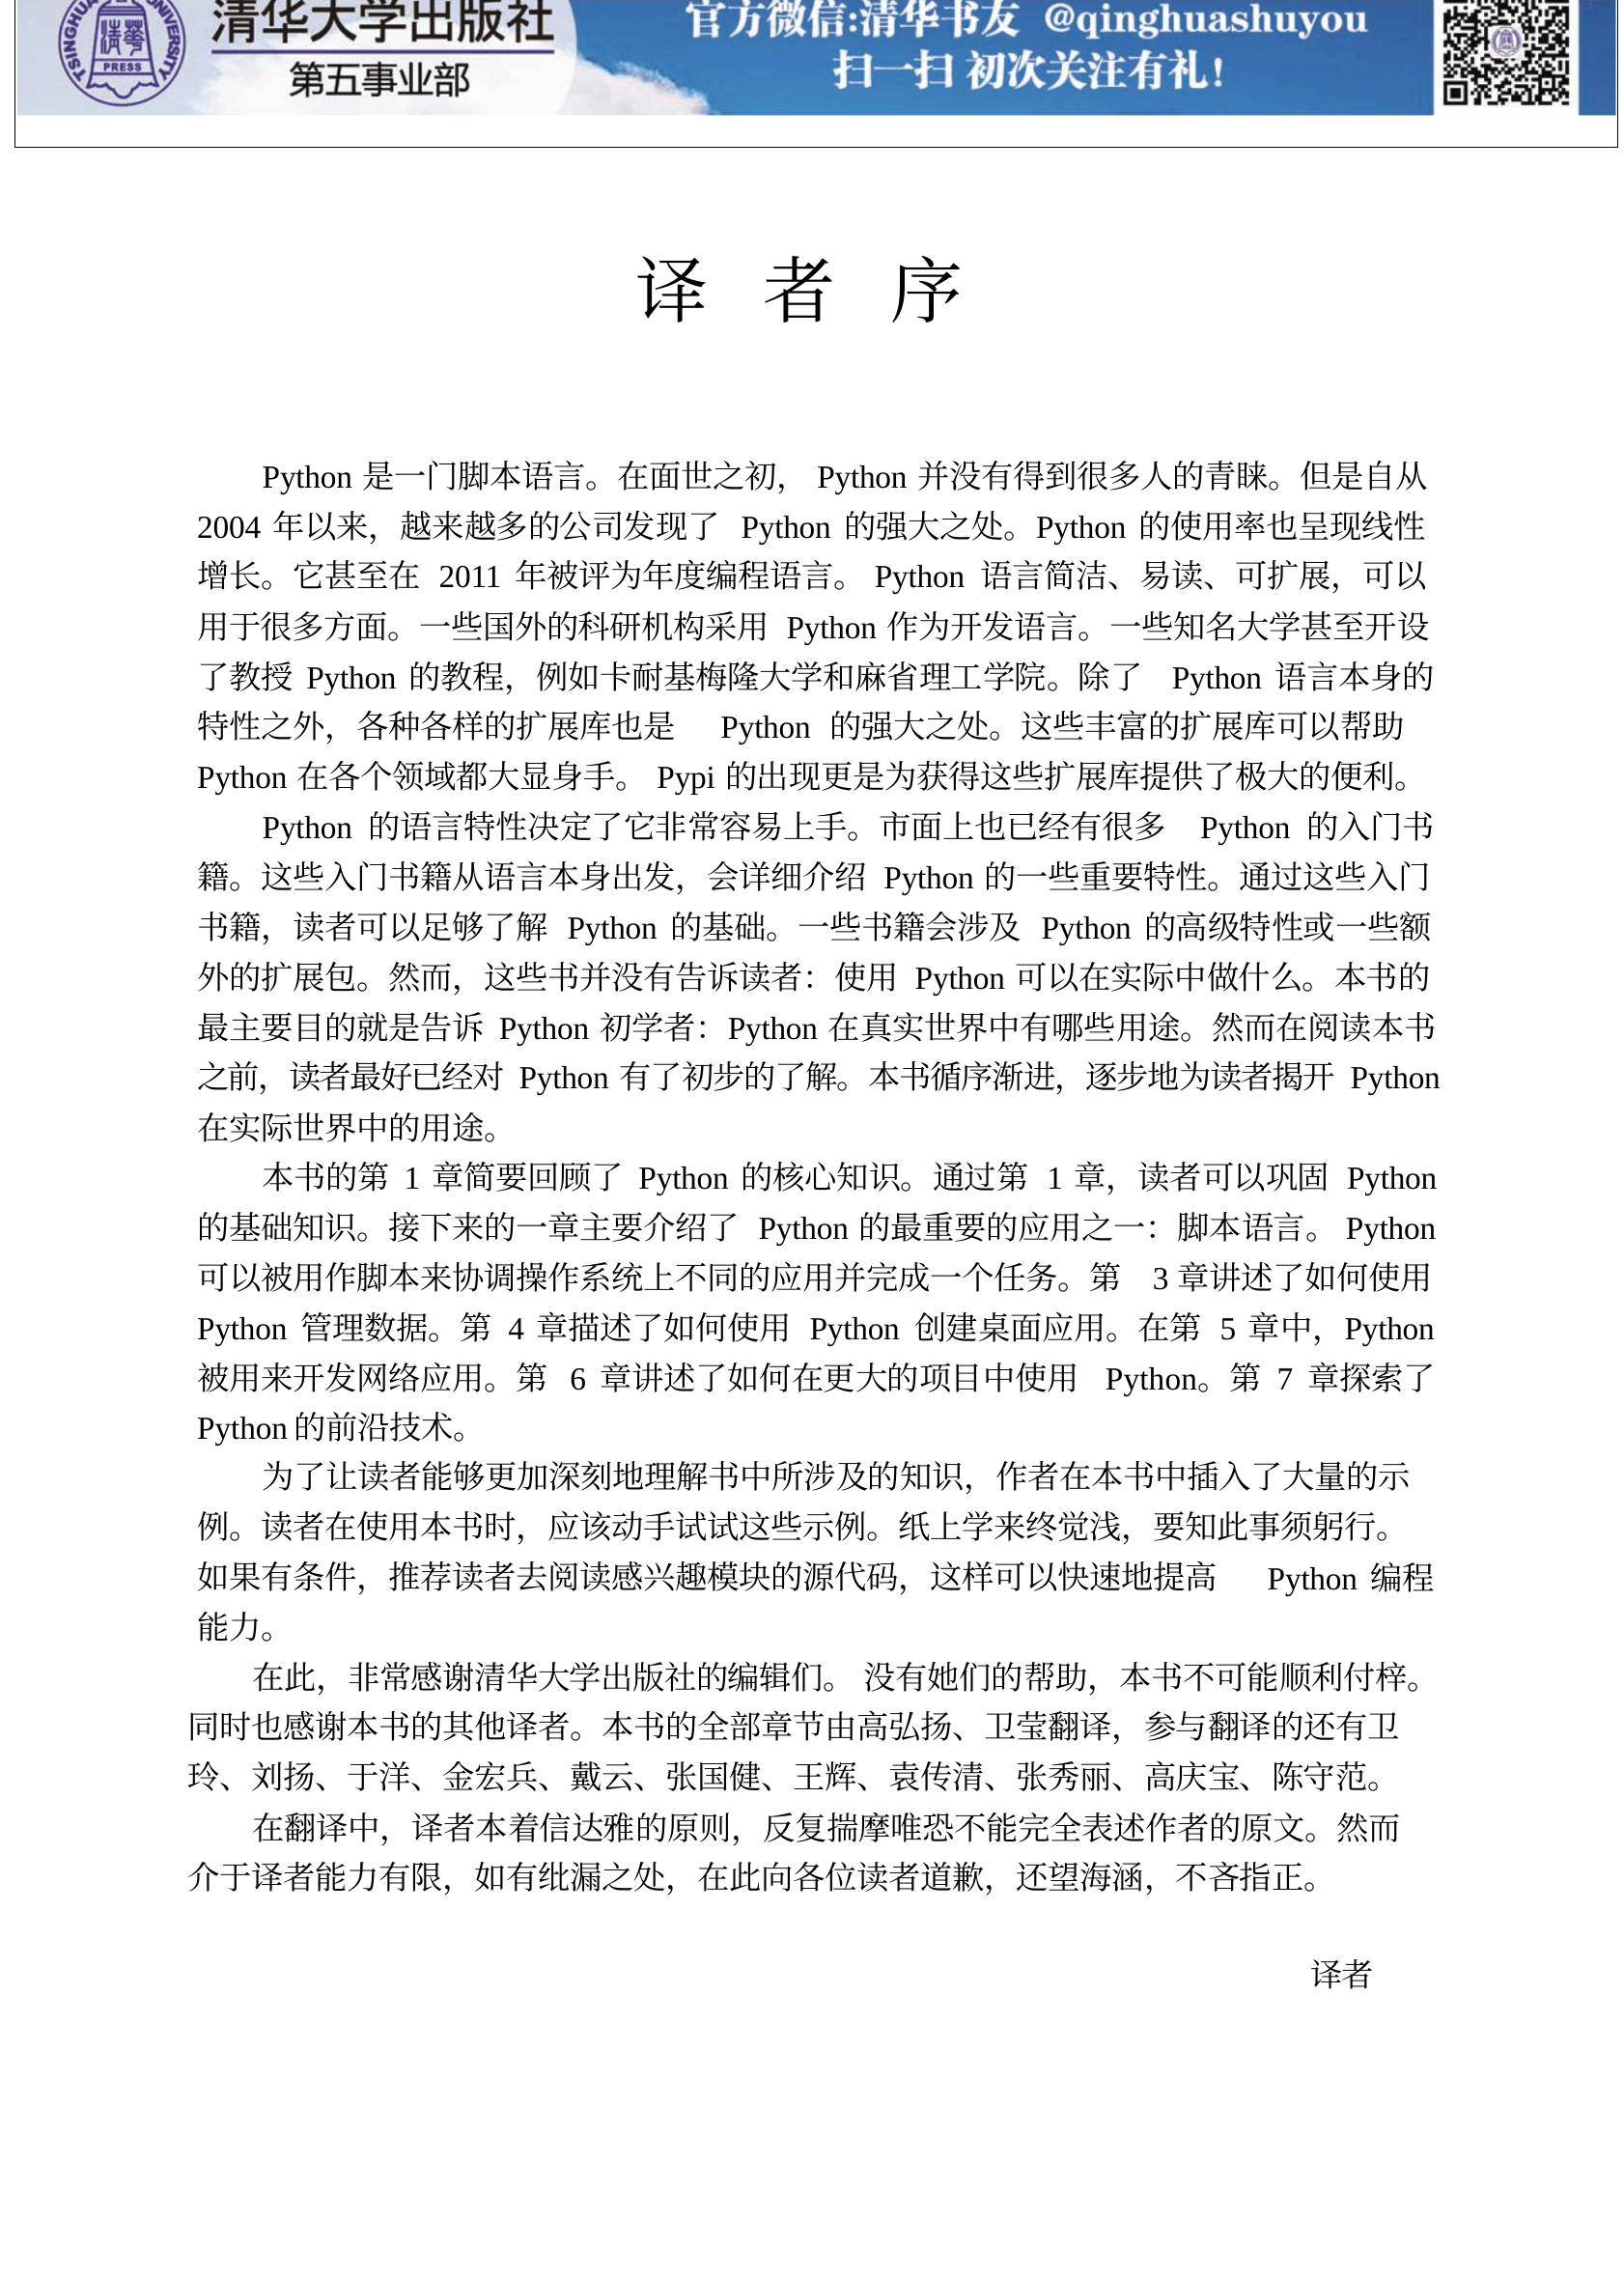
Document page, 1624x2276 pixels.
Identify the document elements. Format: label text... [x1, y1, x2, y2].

text 用于很多方面。一些国外的科研机构采用 Python 作为开发语言。一些知名大学甚至开设 [197, 612, 1620, 645]
text Python 管理数据。第 4 章描述了如何使用 Python 创建桌面应用。在第 5 章中，Python [197, 1313, 1620, 1346]
text 译者 [1310, 1961, 1422, 1993]
text 同时也感谢本书的其他译者。本书的全部章节由高弘扬、卫莹翻译，参与翻译的还有卫 [187, 1713, 1623, 1745]
text 本书的第 1 章简要回顾了 Python 的核心知识。通过第 1 章，读者可以巩固 Python [262, 1163, 1620, 1195]
text Python 在各个领域都大显身手。 Pypi 的出现更是为获得这些扩展库提供了极大的便利。 [197, 762, 1620, 795]
text 之前，读者最好已经对 Python 有了初步的了解。本书循序渐进，逐步地为读者揭开 Python [197, 1062, 1620, 1096]
text 在实际世界中的用途。 [197, 1113, 1620, 1146]
text 如果有条件，推荐读者去阅读感兴趣模块的源代码，这样可以快速地提高 [197, 1563, 1267, 1595]
text 为了让读者能够更加深刻地理解书中所涉及的知识，作者在本书中插入了大量的示 [262, 1463, 1591, 1495]
text Python 是一门脚本语言。在面世之初， Python 并没有得到很多人的青睐。但是自从 [262, 462, 1620, 494]
text 玲、刘扬、于洋、金宏兵、戴云、张国健、王辉、袁传清、张秀丽、高庆宝、陈守范。 [187, 1763, 1623, 1795]
text 籍。这些入门书籍从语言本身出发，会详细介绍 Python 的一些重要特性。通过这些入门 [197, 862, 1620, 895]
text 译 者 序 [635, 260, 1106, 332]
text 在此，非常感谢清华大学出版社的编辑们。 没有她们的帮助，本书不可能顺利付梓。 [253, 1664, 1623, 1696]
text 外的扩展包。然而，这些书并没有告诉读者：使用 Python 可以在实际中做什么。本书的 [197, 963, 1620, 996]
text 能力。 [197, 1614, 1369, 1645]
text 特性之外，各种各样的扩展库也是 Python 的强大之处。这些丰富的扩展库可以帮助 [197, 712, 1620, 745]
text 了教授 Python 的教程，例如卡耐基梅隆大学和麻省理工学院。除了 Python 语言本身的 [197, 662, 1620, 695]
text 被用来开发网络应用。第 6 章讲述了如何在更大的项目中使用 Python。第 7 章探索了 [197, 1363, 1620, 1396]
text 2004 年以来，越来越多的公司发现了 Python 的强大之处。Python 的使用率也呈现线性 [197, 511, 1620, 545]
text 的基础知识。接下来的一章主要介绍了 Python 的最重要的应用之一：脚本语言。 Python [197, 1213, 1620, 1247]
text Python的前沿技术。 [197, 1413, 1620, 1447]
text 最主要目的就是告诉 Python 初学者：Python 在真实世界中有哪些用途。然而在阅读本书 [197, 1013, 1620, 1046]
text 在翻译中，译者本着信达雅的原则，反复揣摩唯恐不能完全表述作者的原文。然而 [253, 1814, 1623, 1846]
text 书籍，读者可以足够了解 Python 的基础。一些书籍会涉及 Python 的高级特性或一些额 [197, 913, 1620, 945]
text 例。读者在使用本书时，应该动手试试这些示例。纸上学来终觉浅，要知此事须躬行。 [197, 1513, 1591, 1546]
text 增长。它甚至在 2011 年被评为年度编程语言。 Python 语言简洁、易读、可扩展，可以 [197, 561, 1620, 595]
text 介于译者能力有限，如有纰漏之处，在此向各位读者道歉，还望海涵，不吝指正。 [187, 1865, 1623, 1896]
picture [15, 0, 1617, 147]
text Python 编程 [1267, 1563, 1482, 1597]
text Python 的语言特性决定了它非常容易上手。市面上也已经有很多 Python 的入门书 [262, 812, 1620, 845]
text 可以被用作脚本来协调操作系统上不同的应用并完成一个任务。第 3 章讲述了如何使用 [197, 1263, 1620, 1296]
